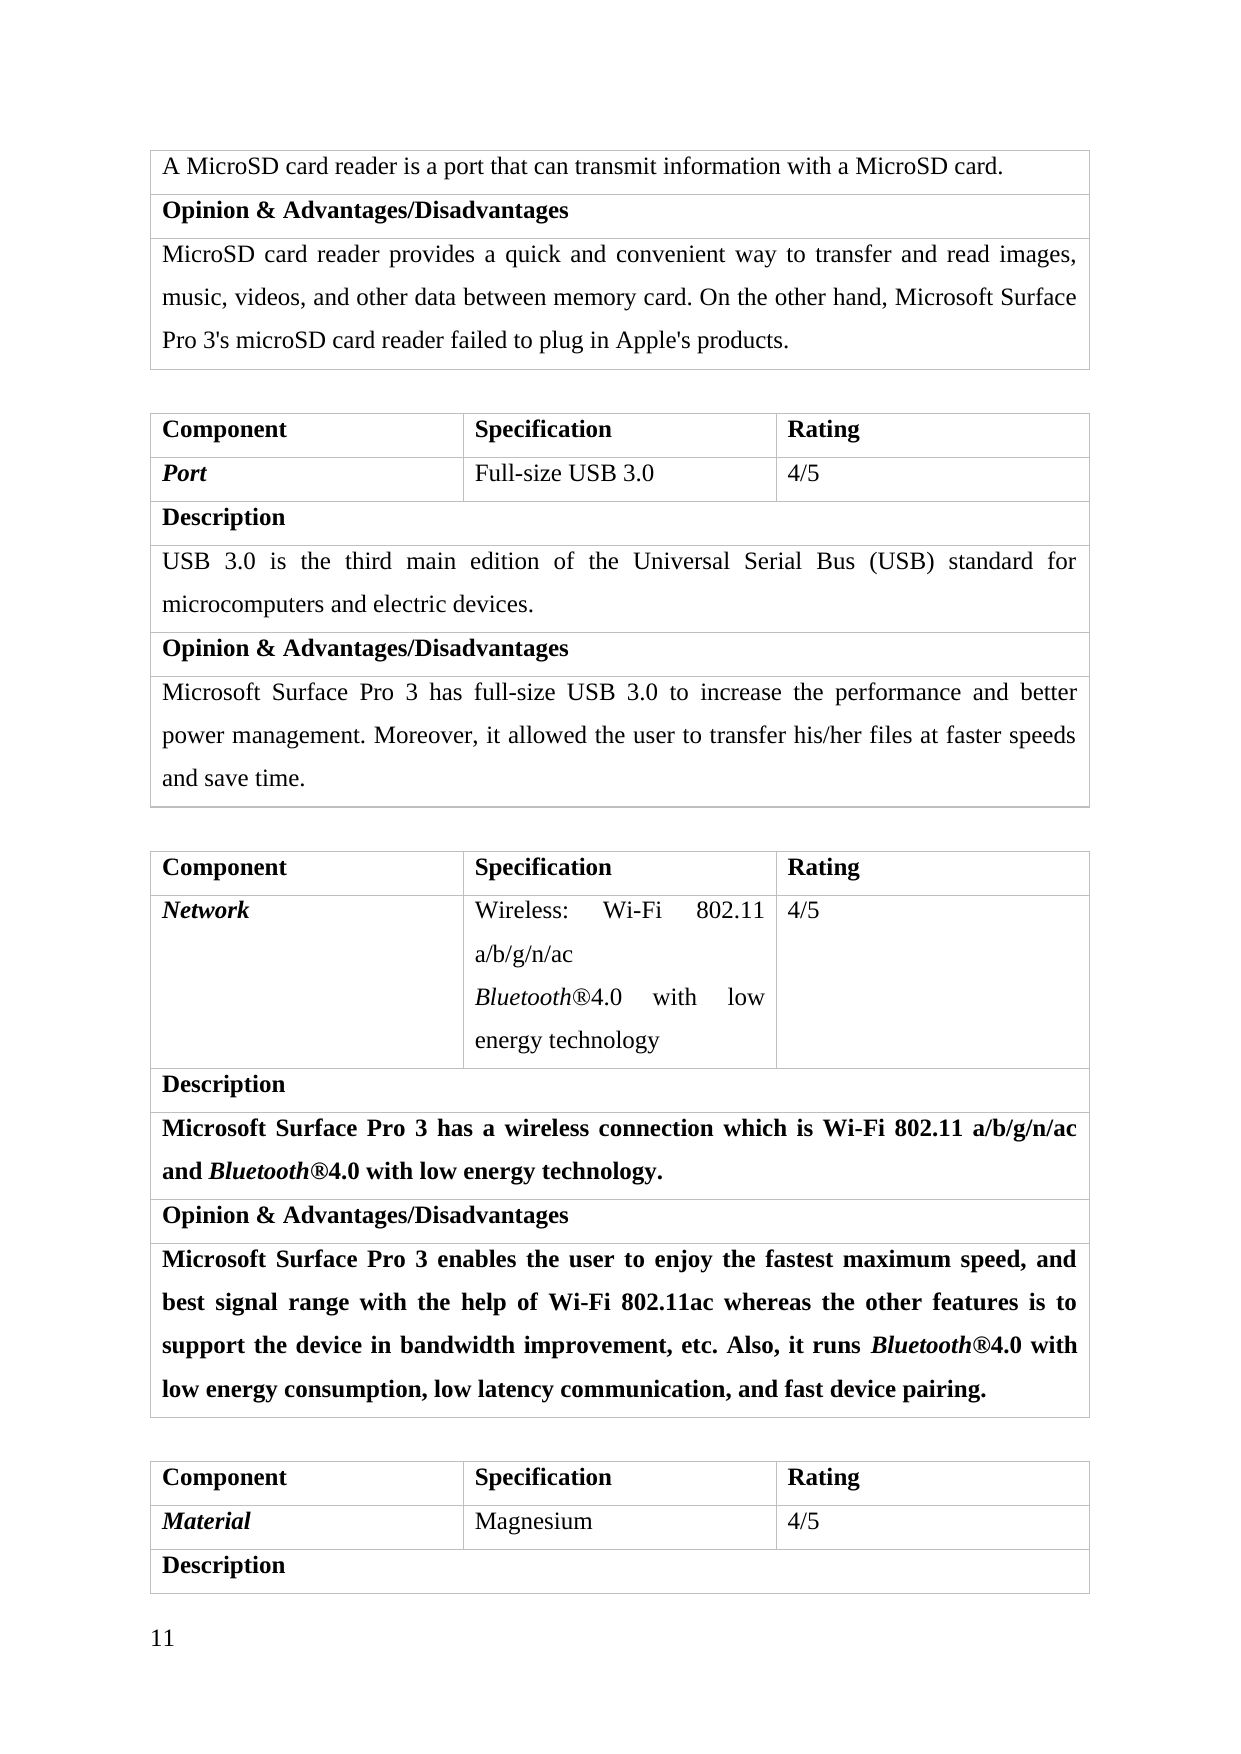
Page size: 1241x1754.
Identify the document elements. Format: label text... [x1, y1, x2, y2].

table_cell 4/5 [777, 1506, 1089, 1549]
table_cell USB 3.0 is the third main edition of the Universal Serial Bus (USB) standard for microcomputers and electric devices. [151, 546, 1089, 632]
table_cell Full-size USB 3.0 [464, 458, 776, 501]
table_header Component [151, 852, 463, 894]
table_header Specification [464, 414, 776, 457]
table_header Rating [777, 852, 1089, 894]
table_cell Wireless: Wi-Fi 802.11 a/b/g/n/ac Bluetooth®4.0 with low energy technology [464, 896, 776, 1068]
table_cell Opinion & Advantages/Disadvantages [151, 1200, 1089, 1243]
table_cell MicroSD card reader provides a quick and convenient way to transfer and read images, music, videos, and other data between memory card. On the other hand, Microsoft Surface Pro 3's microSD card reader failed to plug in Apple's products. [151, 239, 1089, 368]
table_cell Opinion & Advantages/Disadvantages [151, 195, 1089, 238]
table_cell Opinion & Advantages/Disadvantages [151, 633, 1089, 676]
table_header Rating [777, 414, 1089, 457]
table_cell Description [151, 502, 1089, 545]
table_cell Description [151, 1550, 1089, 1593]
table_cell A MicroSD card reader is a port that can transmit information with a MicroSD card. [151, 151, 1089, 194]
table_cell 4/5 [777, 896, 1089, 1068]
table_cell Magnesium [464, 1506, 776, 1549]
table_header Component [151, 414, 463, 457]
table_header Component [151, 1462, 463, 1505]
table_header Specification [464, 852, 776, 894]
table_header Specification [464, 1462, 776, 1505]
table_cell Material [151, 1506, 463, 1549]
table_cell Description [151, 1069, 1089, 1112]
table_header Rating [777, 1462, 1089, 1505]
table_cell Port [151, 458, 463, 501]
table_cell Network [151, 896, 463, 1068]
table_cell 4/5 [777, 458, 1089, 501]
table_cell Microsoft Surface Pro 3 enables the user to enjoy the fastest maximum speed, and best signal range with the help of Wi-Fi 802.11ac whereas the other features is to support the device in bandwidth improvement, etc. Also, it runs Bluetooth®4.0 with low energy consumption, low latency communication, and fast device pairing. [151, 1244, 1089, 1417]
table_cell Microsoft Surface Pro 3 has a wireless connection which is Wi-Fi 802.11 a/b/g/n/ac and Bluetooth®4.0 with low energy technology. [151, 1113, 1089, 1199]
table_cell Microsoft Surface Pro 3 has full-size USB 3.0 to increase the performance and better power management. Moreover, it allowed the user to transfer his/her files at faster speeds and save time. [151, 677, 1089, 806]
